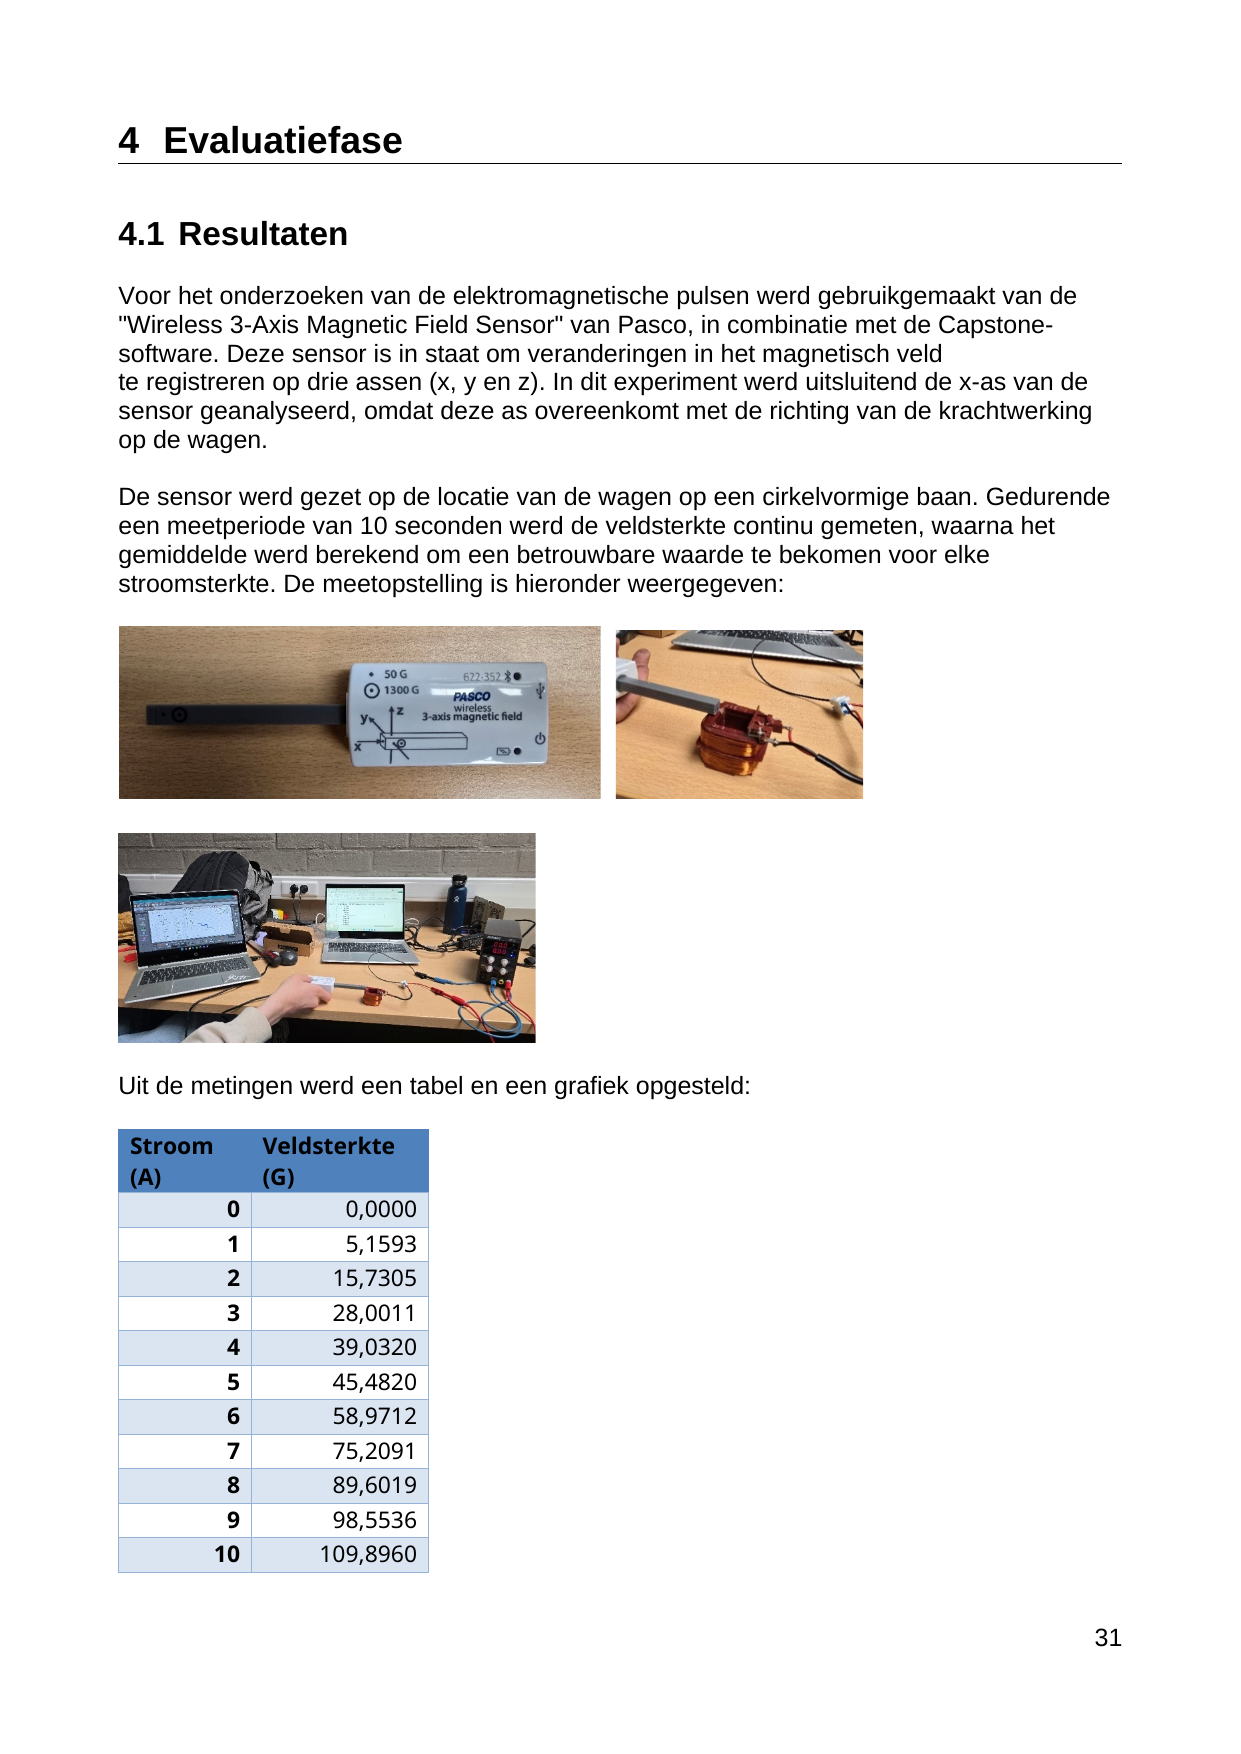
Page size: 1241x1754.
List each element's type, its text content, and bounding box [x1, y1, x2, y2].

text te registreren op drie assen (x, y en z). In dit experiment werd uitsluitend de x-as van de sensor geanalyseerd, omdat deze as overeenkomt met de richting van de krachtwerking op de wagen. [118, 367, 1122, 454]
table_cell 2 [119, 1262, 251, 1296]
subtitle Evaluatiefase [118, 118, 1122, 163]
table_cell 10 [119, 1538, 251, 1572]
table_cell 1 [119, 1228, 251, 1261]
table_cell 6 [119, 1400, 251, 1434]
subtitle Resultaten [118, 214, 1122, 252]
picture [118, 833, 536, 1043]
picture [616, 630, 863, 799]
table_cell 109,8960 [252, 1538, 428, 1572]
table_cell 5 [119, 1366, 251, 1399]
table_cell 75,2091 [252, 1435, 428, 1468]
table_cell 4 [119, 1331, 251, 1365]
table_cell 3 [119, 1297, 251, 1330]
table_cell 9 [119, 1504, 251, 1537]
table_cell 45,4820 [252, 1366, 428, 1399]
table_header Veldsterkte (G) [252, 1130, 428, 1192]
picture [119, 626, 601, 799]
table_cell 89,6019 [252, 1469, 428, 1503]
table_cell 39,0320 [252, 1331, 428, 1365]
text Voor het onderzoeken van de elektromagnetische pulsen werd gebruikgemaakt van de "Wireless 3-Axis Magnetic Field Sensor" van Pasco, in combinatie met de Capstone-software. Deze sensor is in staat om veranderingen in het magnetisch veld [118, 281, 1122, 367]
table_cell 5,1593 [252, 1228, 428, 1261]
table_cell 0,0000 [252, 1193, 428, 1227]
table_cell 0 [119, 1193, 251, 1227]
table_cell 58,9712 [252, 1400, 428, 1434]
table_cell 7 [119, 1435, 251, 1468]
table_cell 8 [119, 1469, 251, 1503]
table_cell 28,0011 [252, 1297, 428, 1330]
table_cell 98,5536 [252, 1504, 428, 1537]
table_cell 15,7305 [252, 1262, 428, 1296]
text De sensor werd gezet op de locatie van de wagen op een cirkelvormige baan. Gedurende een meetperiode van 10 seconden werd de veldsterkte continu gemeten, waarna het gemiddelde werd berekend om een betrouwbare waarde te bekomen voor elke stroomsterkte. De meetopstelling is hieronder weergegeven: [118, 482, 1122, 597]
table_header Stroom (A) [119, 1130, 251, 1192]
